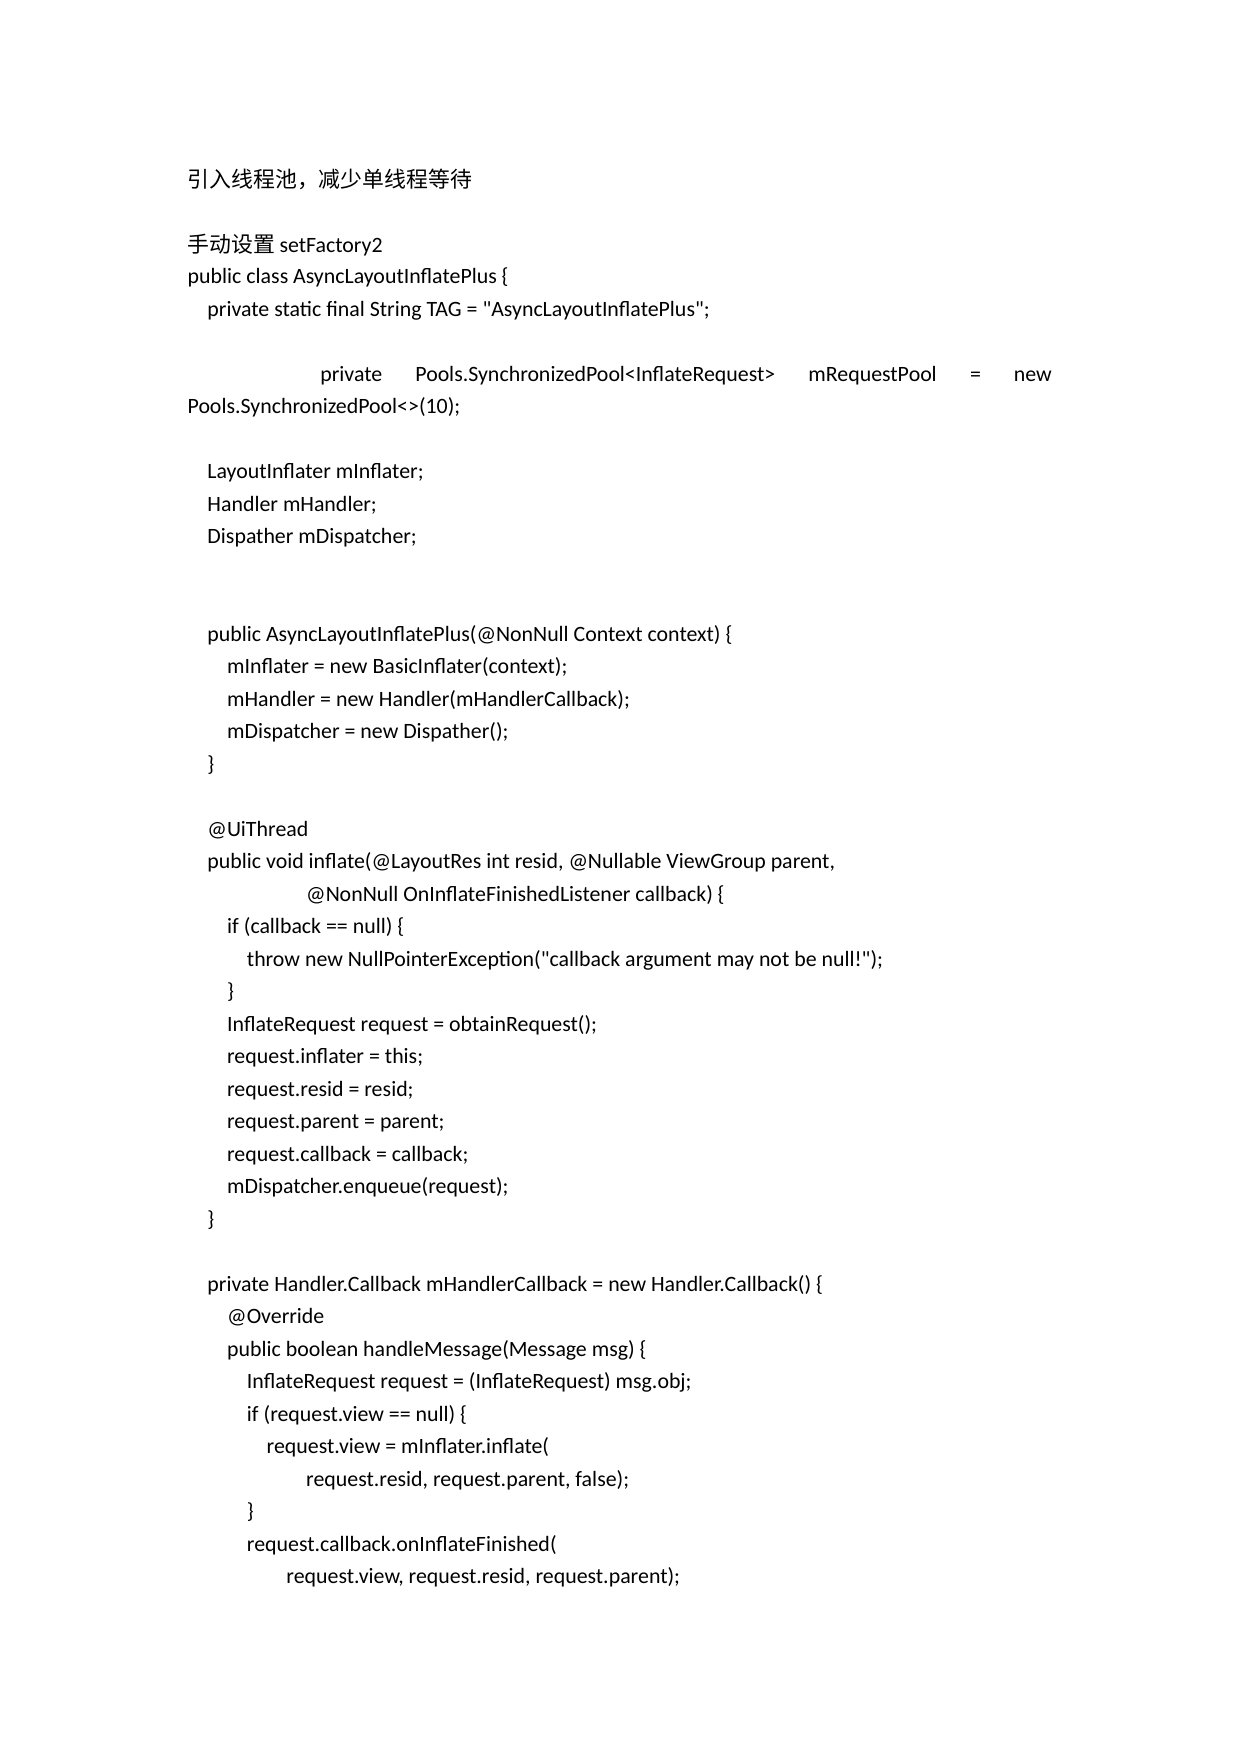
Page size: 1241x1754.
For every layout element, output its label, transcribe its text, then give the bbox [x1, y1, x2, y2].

text private Handler.Callback mHandlerCallback = new Handler.Callback() { [187, 1267, 1053, 1299]
text } [187, 974, 1053, 1007]
text mDispatcher = new Dispather(); [187, 714, 1053, 747]
text request.view = mInflater.inflate( [187, 1429, 1053, 1462]
text LayoutInflater mInflater; [187, 454, 1053, 487]
text 手动设置setFactory2 [187, 227, 1053, 259]
text request.view, request.resid, request.parent); [187, 1559, 1053, 1592]
text } [187, 1494, 1053, 1527]
text request.resid, request.parent, false); [187, 1462, 1053, 1494]
text request.parent = parent; [187, 1104, 1053, 1137]
text @UiThread [187, 812, 1053, 844]
text Dispather mDispatcher; [187, 519, 1053, 552]
text public boolean handleMessage(Message msg) { [187, 1332, 1053, 1364]
text request.inflater = this; [187, 1039, 1053, 1072]
text @Override [187, 1299, 1053, 1332]
text request.callback.onInflateFinished( [187, 1527, 1053, 1559]
text Handler mHandler; [187, 487, 1053, 519]
text public class AsyncLayoutInflatePlus { [187, 259, 1053, 292]
text request.callback = callback; [187, 1137, 1053, 1169]
text } [187, 1202, 1053, 1234]
text 引入线程池，减少单线程等待 [187, 162, 1053, 194]
text request.resid = resid; [187, 1072, 1053, 1104]
text InflateRequest request = obtainRequest(); [187, 1007, 1053, 1039]
text private Pools.SynchronizedPool<InflateRequest> mRequestPool = new Pools.SynchronizedPool<>(10); [187, 357, 1053, 422]
text mHandler = new Handler(mHandlerCallback); [187, 682, 1053, 714]
text mDispatcher.enqueue(request); [187, 1169, 1053, 1202]
text public void inflate(@LayoutRes int resid, @Nullable ViewGroup parent, [187, 844, 1053, 877]
text private static final String TAG = "AsyncLayoutInflatePlus"; [187, 292, 1053, 324]
text } [187, 747, 1053, 779]
text throw new NullPointerException("callback argument may not be null!"); [187, 942, 1053, 974]
text if (callback == null) { [187, 909, 1053, 942]
text mInflater = new BasicInflater(context); [187, 649, 1053, 682]
text InflateRequest request = (InflateRequest) msg.obj; [187, 1364, 1053, 1397]
text @NonNull OnInflateFinishedListener callback) { [187, 877, 1053, 909]
text public AsyncLayoutInflatePlus(@NonNull Context context) { [187, 617, 1053, 649]
text if (request.view == null) { [187, 1397, 1053, 1429]
